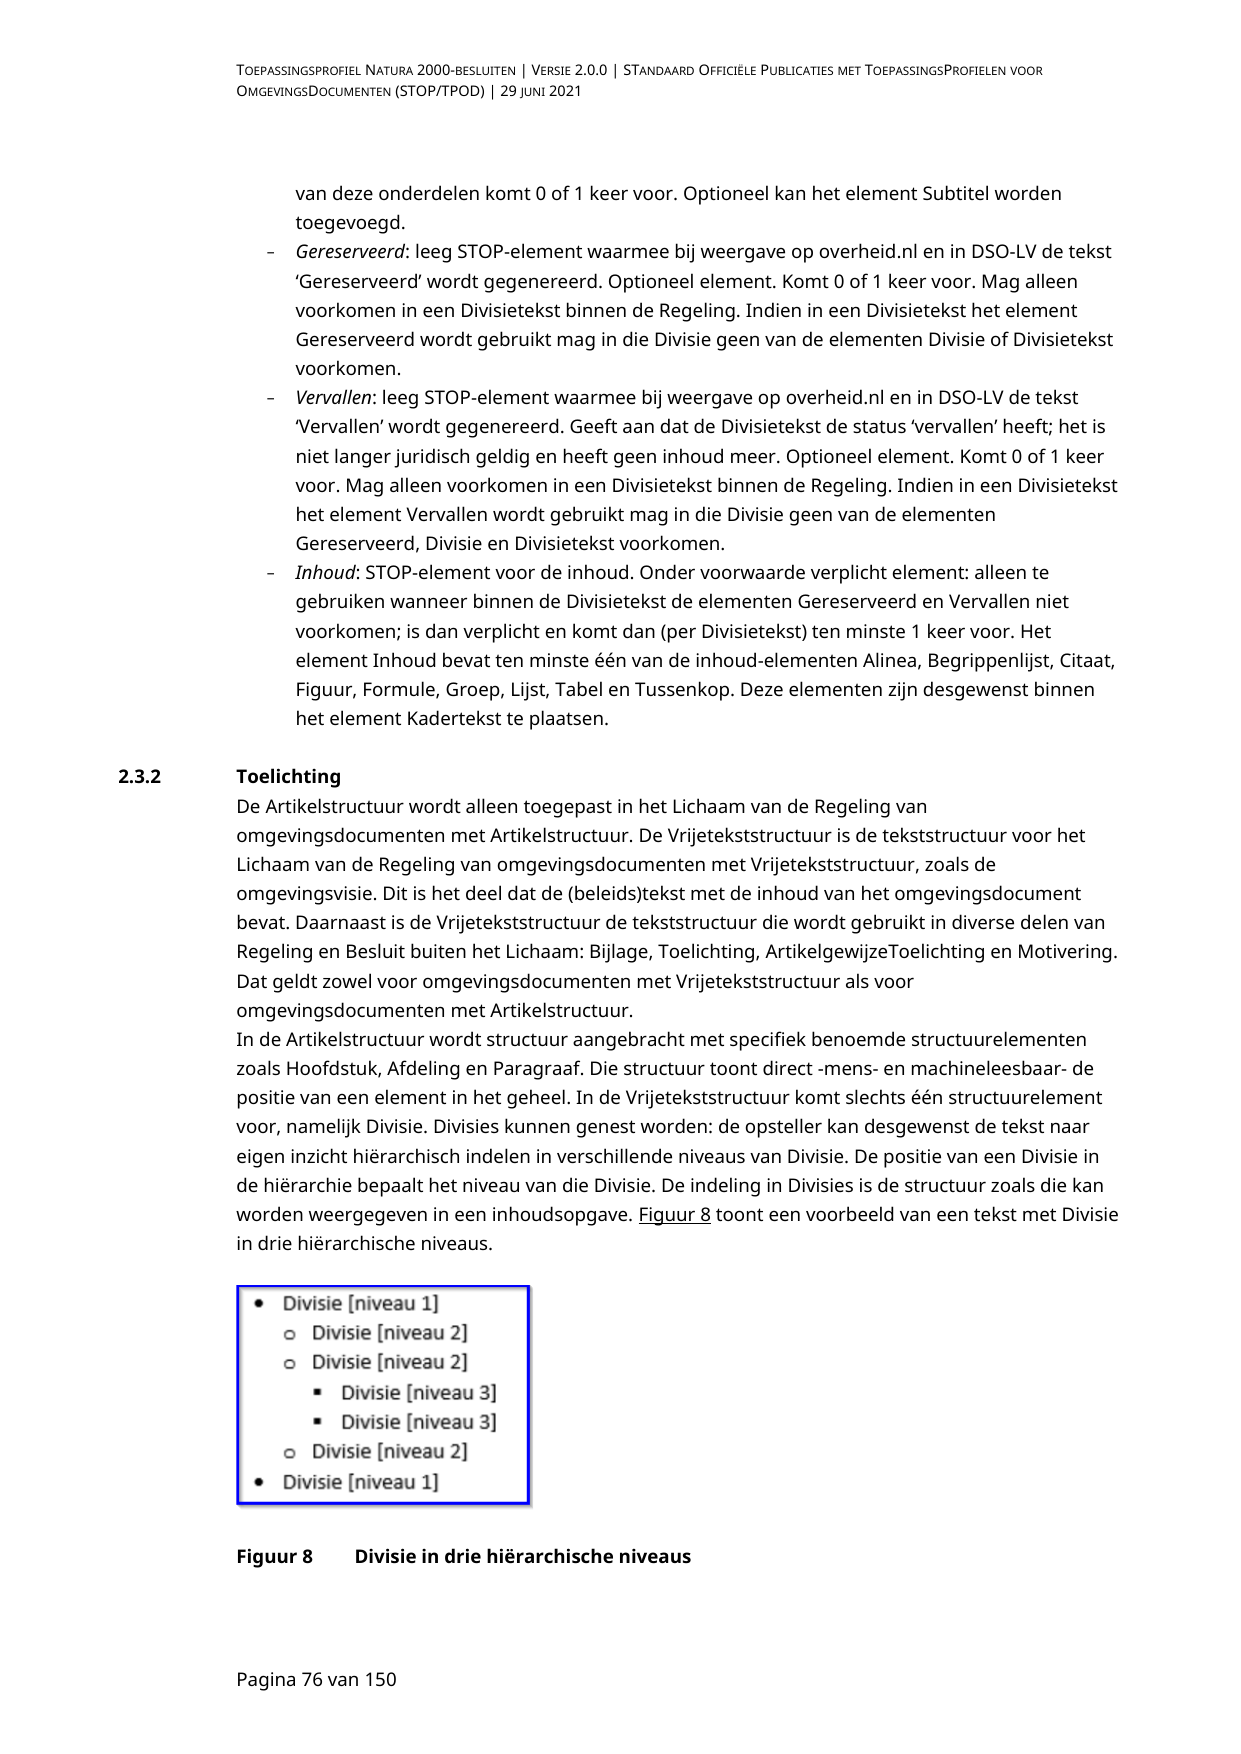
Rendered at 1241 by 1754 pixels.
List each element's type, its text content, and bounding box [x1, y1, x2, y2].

subtitle Toelichting [118, 761, 1122, 790]
text Gereserveerd: leeg STOP-element waarmee bij weergave op overheid.nl en in DSO-LV de tekst ‘Gereserveerd’ wordt gegenereerd. Optioneel element. Komt 0 of 1 keer voor. Mag alleen voorkomen in een Divisietekst binnen de Regeling. Indien in een Divisietekst het element Gereserveerd wordt gebruikt mag in die Divisie geen van de elementen Divisie of Divisietekst voorkomen. [266, 236, 1122, 381]
text Divisie in drie hiërarchische niveaus [236, 1540, 1122, 1569]
text Vervallen: leeg STOP-element waarmee bij weergave op overheid.nl en in DSO-LV de tekst ‘Vervallen’ wordt gegenereerd. Geeft aan dat de Divisietekst de status ‘vervallen’ heeft; het is niet langer juridisch geldig en heeft geen inhoud meer. Optioneel element. Komt 0 of 1 keer voor. Mag alleen voorkomen in een Divisietekst binnen de Regeling. Indien in een Divisietekst het element Vervallen wordt gebruikt mag in die Divisie geen van de elementen Gereserveerd, Divisie en Divisietekst voorkomen. [266, 381, 1122, 556]
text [266, 177, 1122, 236]
text In de Artikelstructuur wordt structuur aangebracht met specifiek benoemde structuurelementen zoals Hoofdstuk, Afdeling en Paragraaf. Die structuur toont direct -mens- en machineleesbaar- de positie van een element in het geheel. In de Vrijetekststructuur komt slechts één structuurelement voor, namelijk Divisie. Divisies kunnen genest worden: de opsteller kan desgewenst de tekst naar eigen inzicht hiërarchisch indelen in verschillende niveaus van Divisie. De positie van een Divisie in de hiërarchie bepaalt het niveau van die Divisie. De indeling in Divisies is de structuur zoals die kan worden weergegeven in een inhoudsopgave. Figuur 8 toont een voorbeeld van een tekst met Divisie in drie hiërarchische niveaus. [236, 1023, 1122, 1256]
text De Artikelstructuur wordt alleen toegepast in het Lichaam van de Regeling van omgevingsdocumenten met Artikelstructuur. De Vrijetekststructuur is de tekststructuur voor het Lichaam van de Regeling van omgevingsdocumenten met Vrijetekststructuur, zoals de omgevingsvisie. Dit is het deel dat de (beleids)tekst met de inhoud van het omgevingsdocument bevat. Daarnaast is de Vrijetekststructuur de tekststructuur die wordt gebruikt in diverse delen van Regeling en Besluit buiten het Lichaam: Bijlage, Toelichting, ArtikelgewijzeToelichting en Motivering. Dat geldt zowel voor omgevingsdocumenten met Vrijetekststructuur als voor omgevingsdocumenten met Artikelstructuur. [236, 790, 1122, 1023]
picture [236, 1285, 534, 1511]
text Inhoud: STOP-element voor de inhoud. Onder voorwaarde verplicht element: alleen te gebruiken wanneer binnen de Divisietekst de elementen Gereserveerd en Vervallen niet voorkomen; is dan verplicht en komt dan (per Divisietekst) ten minste 1 keer voor. Het element Inhoud bevat ten minste één van de inhoud-elementen Alinea, Begrippenlijst, Citaat, Figuur, Formule, Groep, Lijst, Tabel en Tussenkop. Deze elementen zijn desgewenst binnen het element Kadertekst te plaatsen. [266, 556, 1122, 731]
